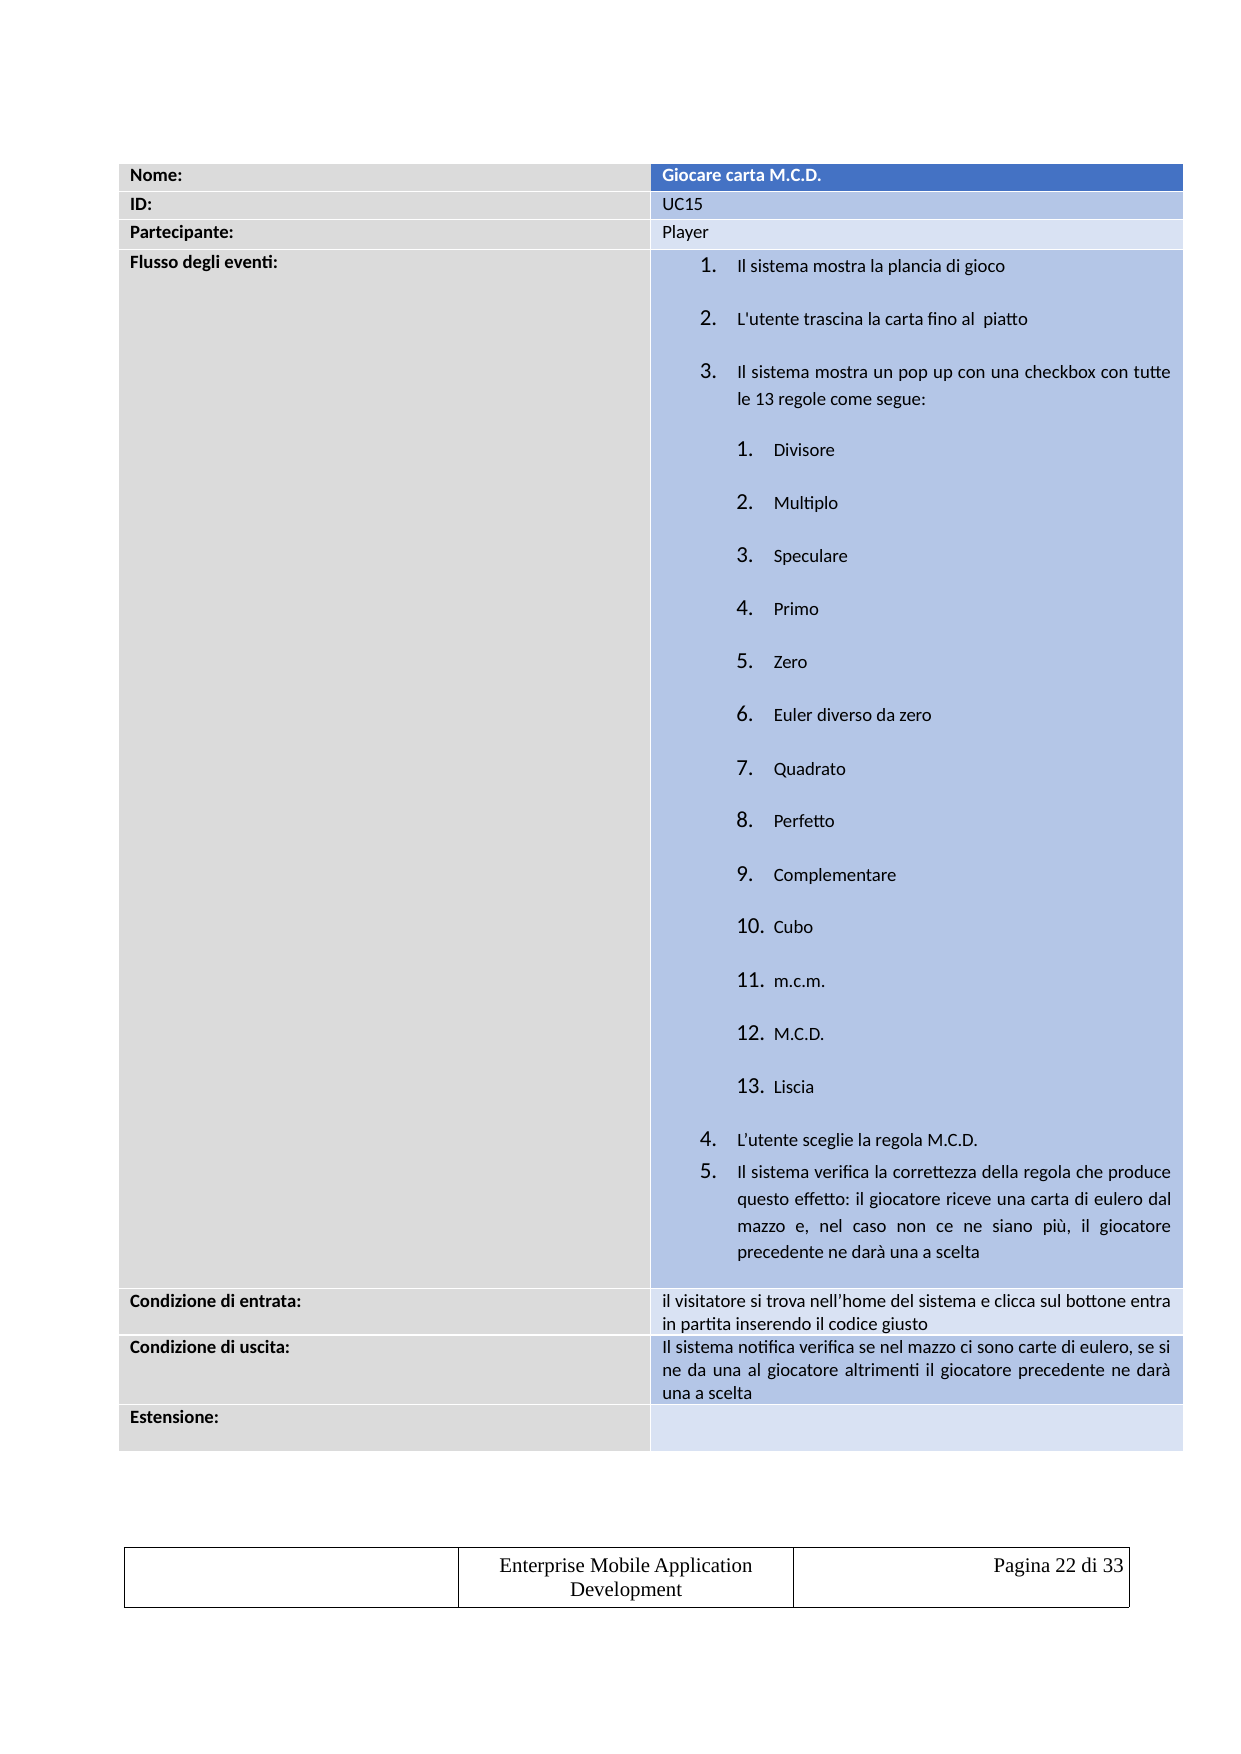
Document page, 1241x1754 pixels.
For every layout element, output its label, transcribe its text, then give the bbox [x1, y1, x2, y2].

table_cell Il sistema mostra la plancia di gioco L'utente trascina la carta fino al piatto Il sistema mostra un pop up con una checkbox con tutte le 13 regole come segue: Divisore Multiplo Speculare Primo Zero Euler diverso da zero Quadrato Perfetto Complementare Cubo m.c.m. M.C.D. Liscia L’utente sceglie la regola M.C.D. Il sistema verifica la correttezza della regola che produce questo effetto: il giocatore riceve una carta di eulero dal mazzo e, nel caso non ce ne siano più, il giocatore precedente ne darà una a scelta [651, 250, 1183, 1288]
table_cell Flusso degli eventi: [119, 250, 650, 1288]
table_cell UC15 [651, 192, 1183, 219]
table_cell Estensione: [119, 1405, 650, 1451]
table_header Nome: [119, 164, 651, 191]
table_cell Player [651, 220, 1183, 249]
table_cell Il sistema notifica verifica se nel mazzo ci sono carte di eulero, se si ne da una al giocatore altrimenti il giocatore precedente ne darà una a scelta [651, 1336, 1183, 1404]
table_cell il visitatore si trova nell’home del sistema e clicca sul bottone entra in partita inserendo il codice giusto [651, 1289, 1183, 1334]
table_cell Condizione di entrata: [119, 1289, 650, 1334]
table_cell Partecipante: [119, 220, 650, 249]
table_header Giocare carta M.C.D. [651, 164, 1183, 191]
table_cell [651, 1405, 1183, 1451]
table_cell ID: [119, 192, 650, 219]
table_cell Condizione di uscita: [119, 1336, 650, 1404]
